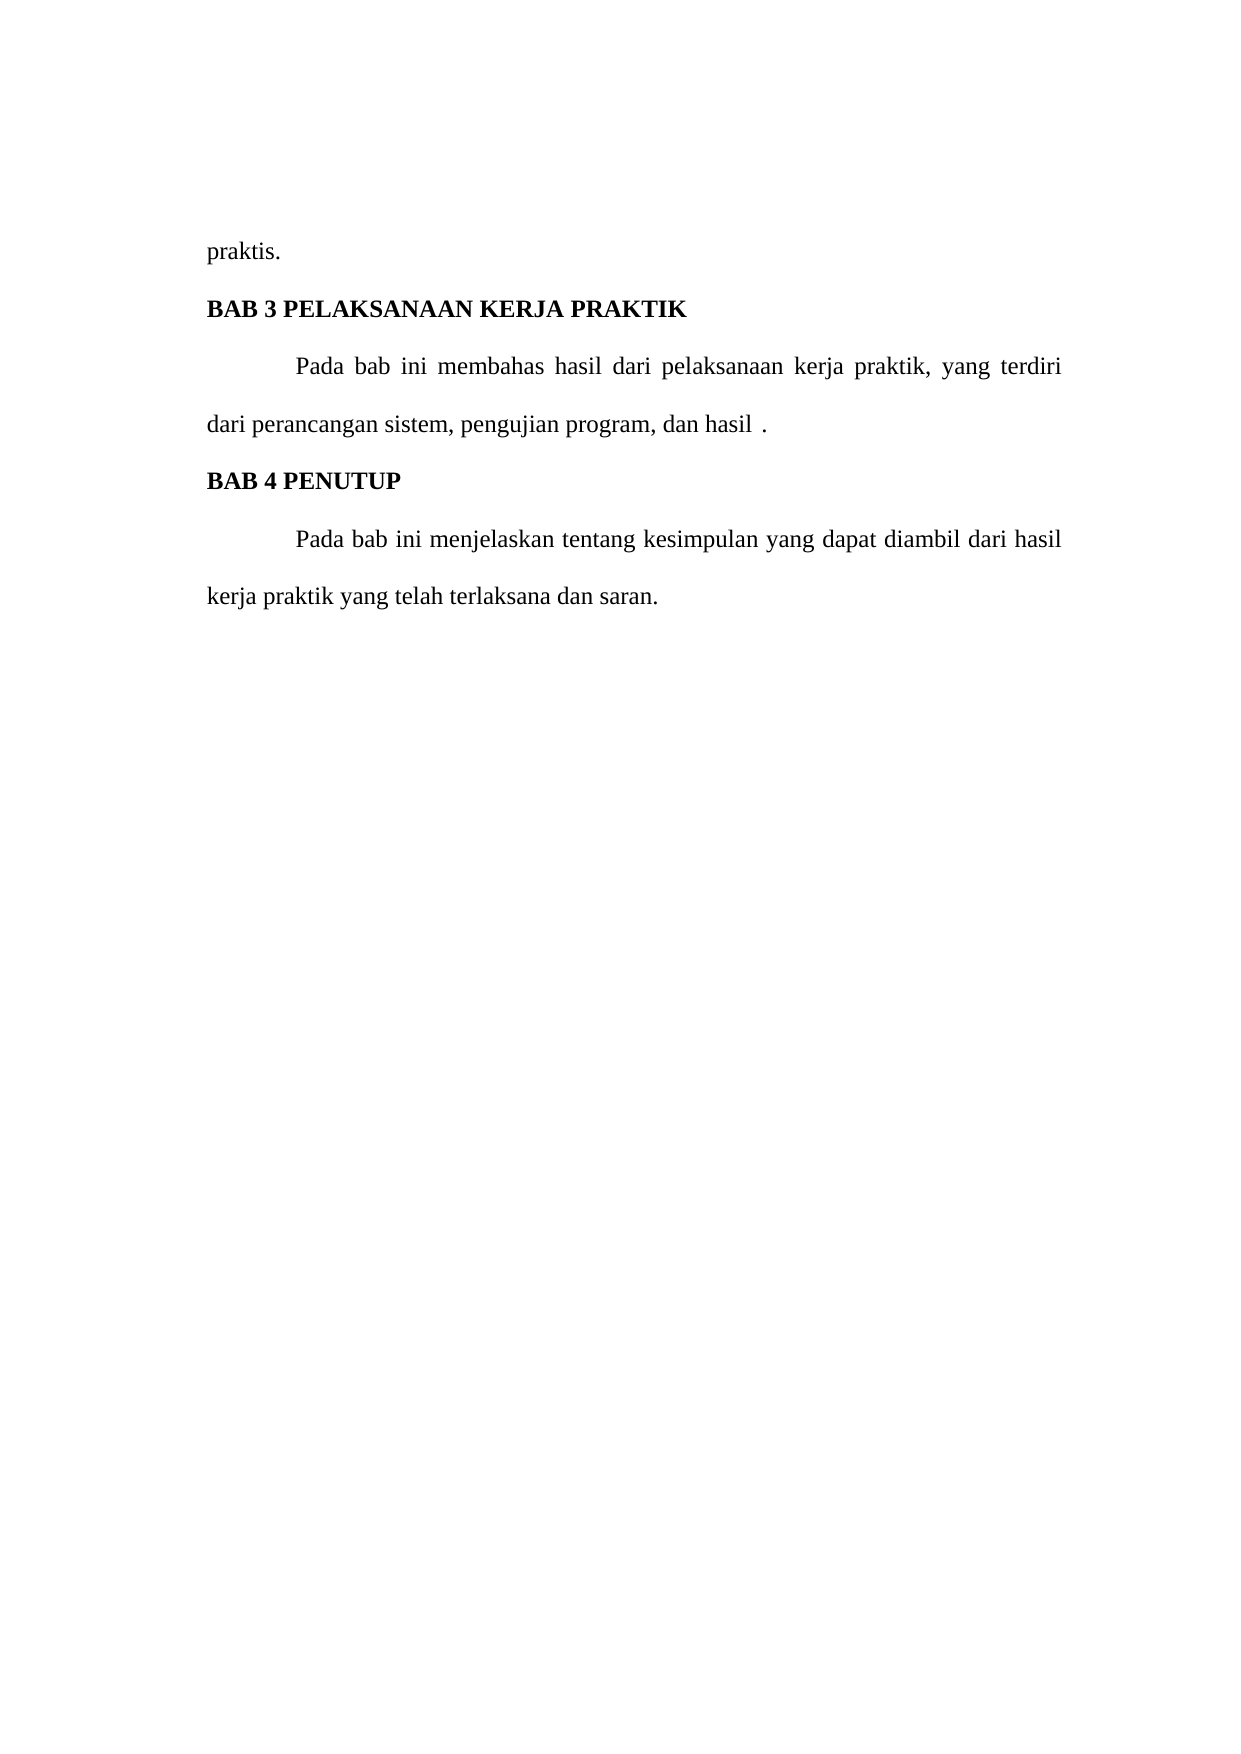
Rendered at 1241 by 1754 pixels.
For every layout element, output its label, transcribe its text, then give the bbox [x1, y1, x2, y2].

text BAB 4 PENUTUP [207, 466, 1063, 495]
text Pada bab ini membahas hasil dari pelaksanaan kerja praktik, yang terdiri dari perancangan sistem, pengujian program, dan hasil . [207, 351, 1063, 437]
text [207, 236, 1063, 322]
text Pada bab ini menjelaskan tentang kesimpulan yang dapat diambil dari hasil kerja praktik yang telah terlaksana dan saran. [207, 524, 1063, 610]
